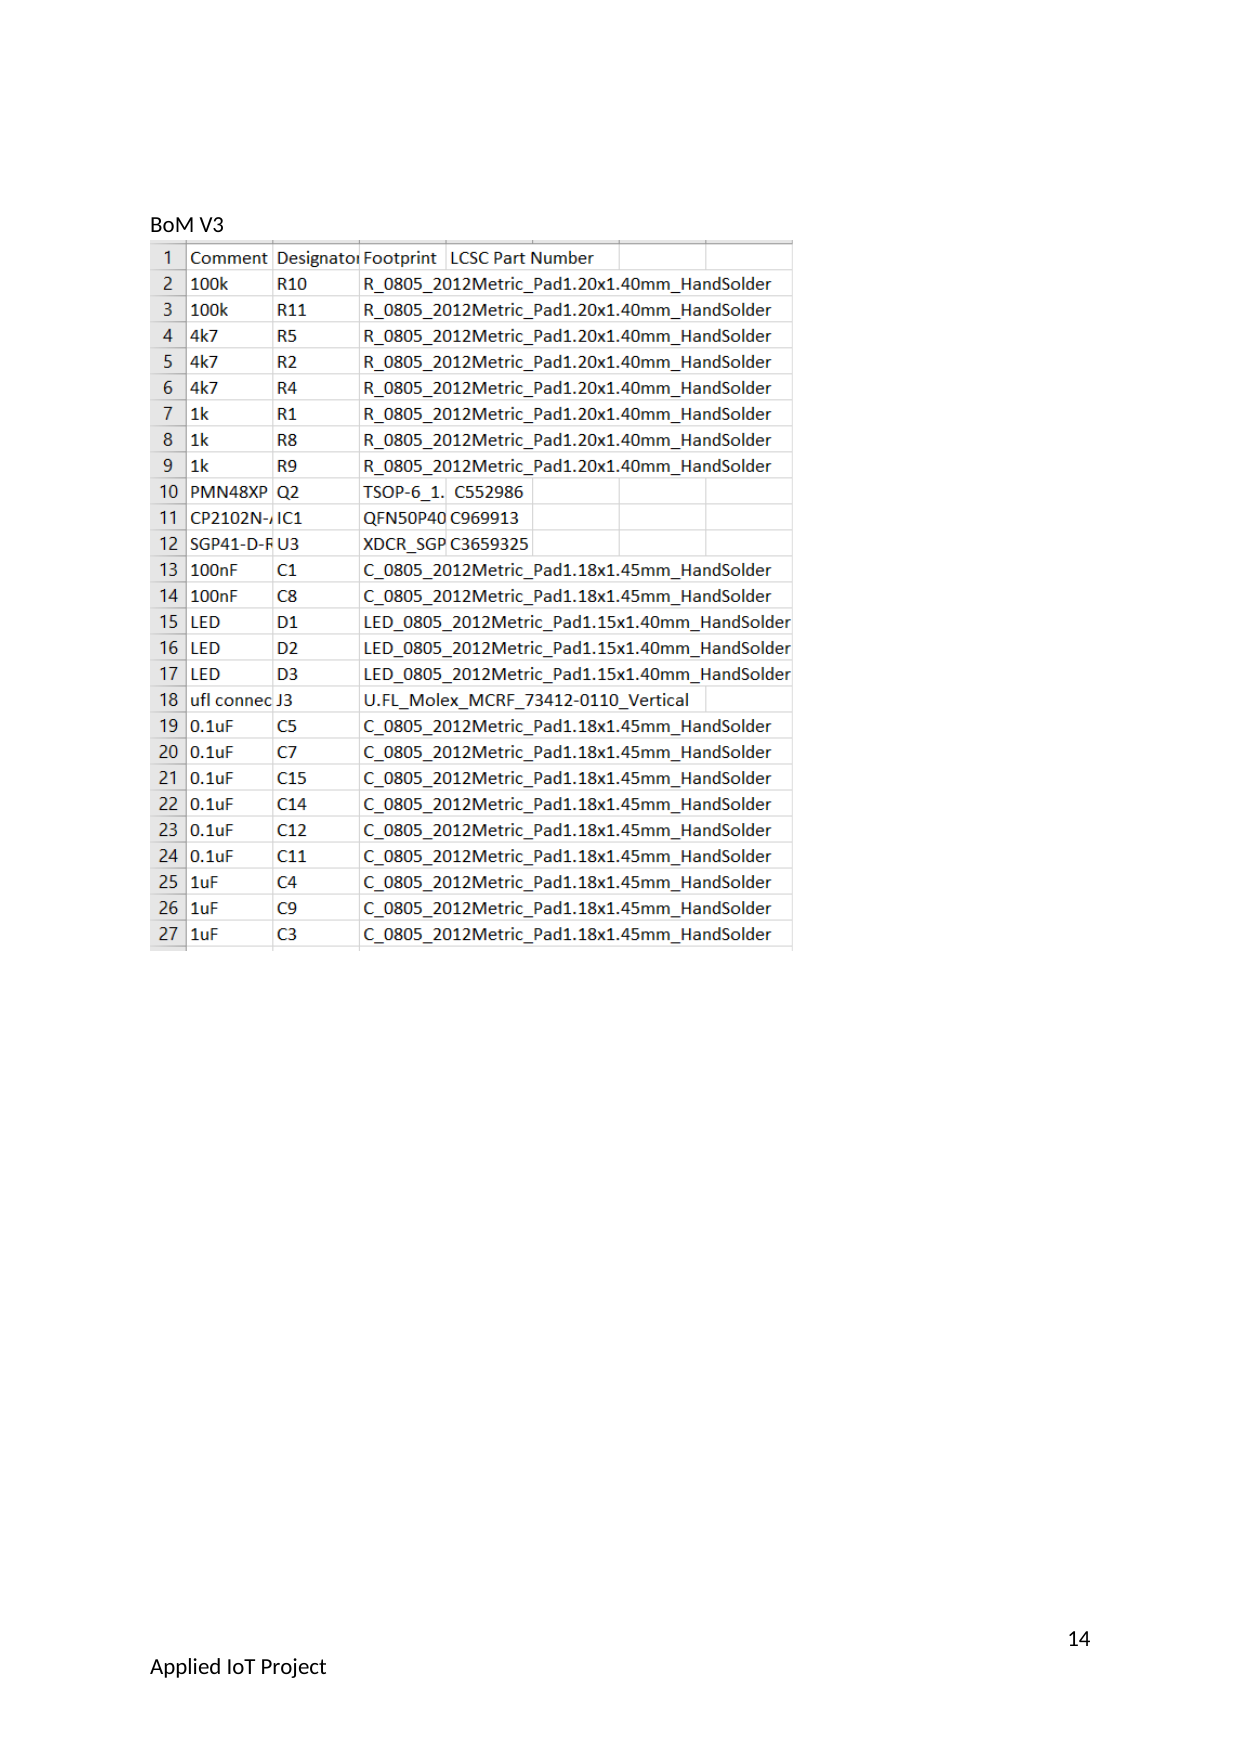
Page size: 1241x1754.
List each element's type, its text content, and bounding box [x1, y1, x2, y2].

text BoM V3 [150, 210, 1090, 238]
picture [150, 240, 793, 951]
